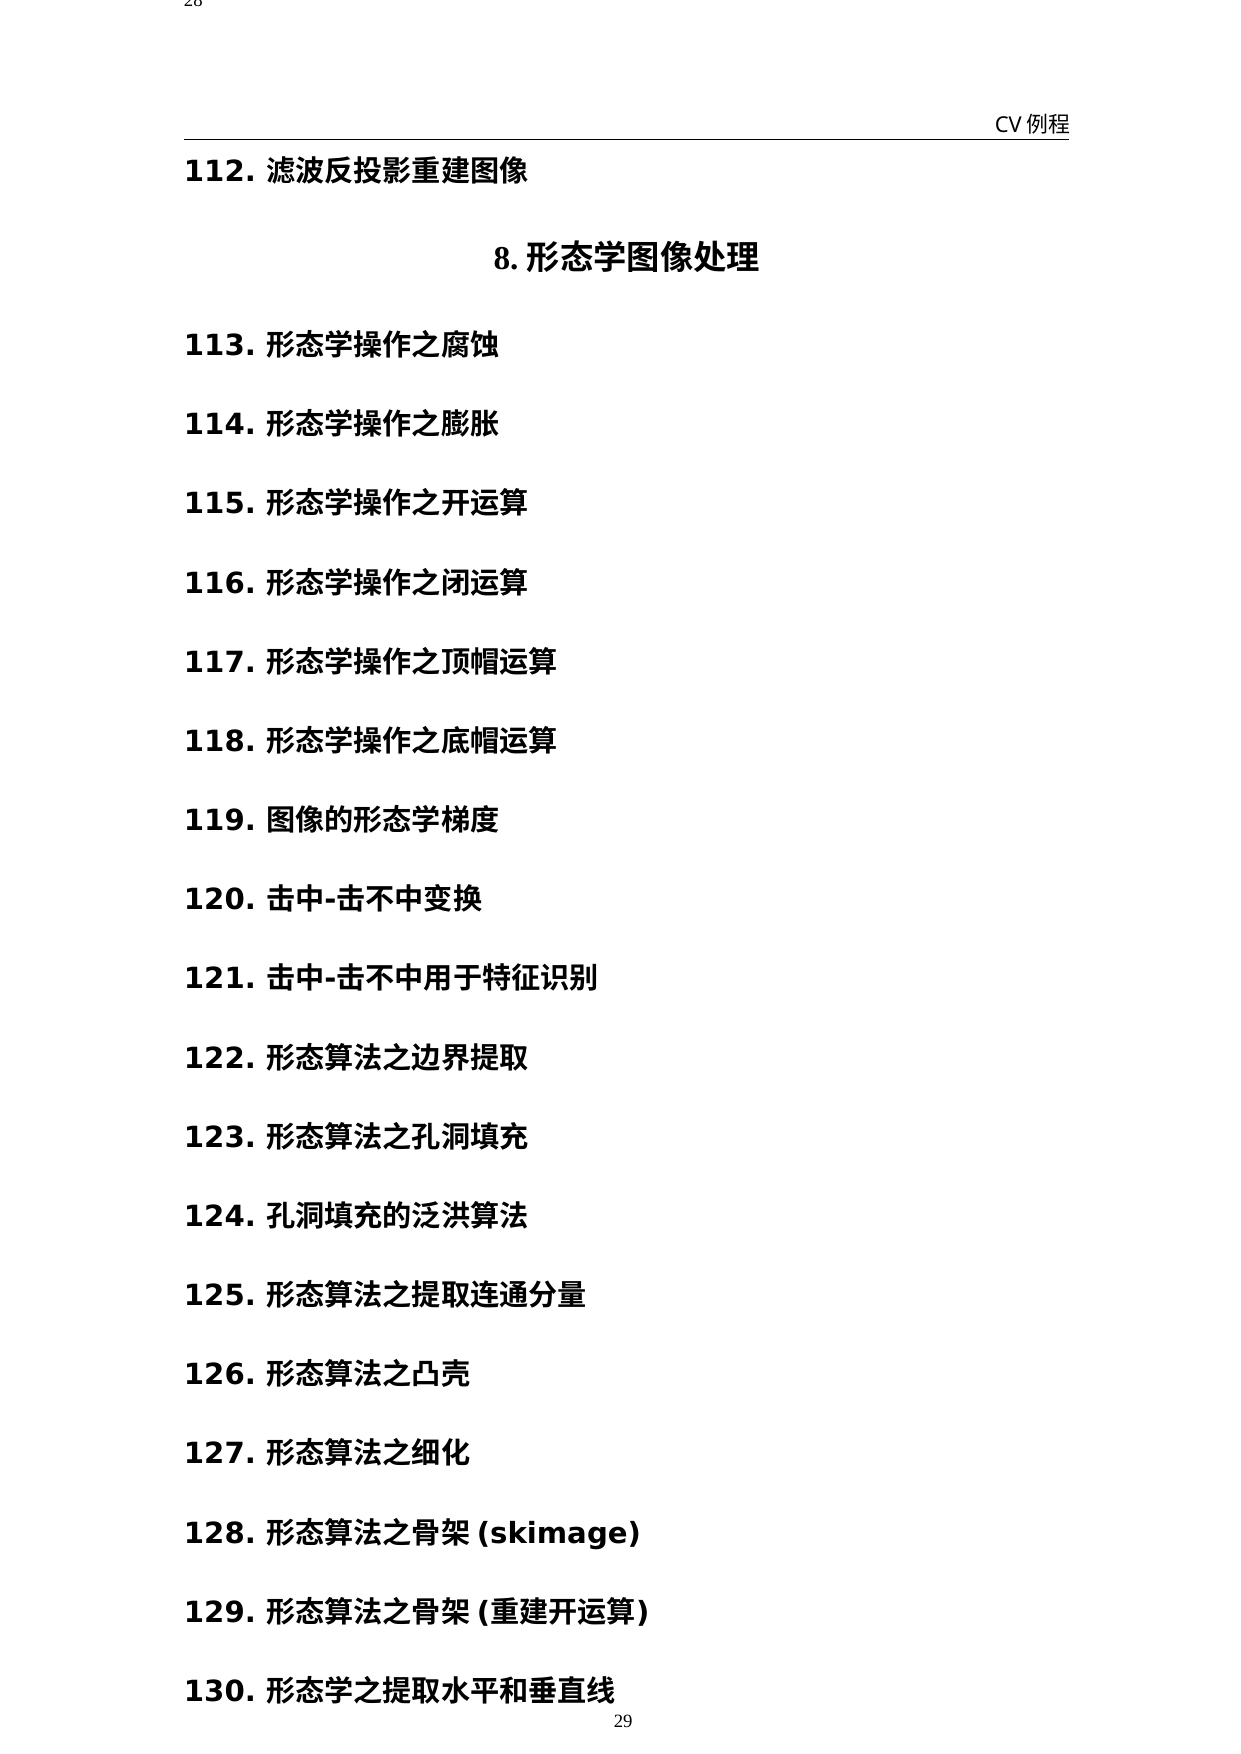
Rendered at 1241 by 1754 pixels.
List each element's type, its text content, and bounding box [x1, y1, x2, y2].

subtitle 117. 形态学操作之顶帽运算 [184, 631, 1069, 683]
subtitle 121. 击中-击不中用于特征识别 [184, 947, 1069, 999]
subtitle 115. 形态学操作之开运算 [184, 472, 1069, 524]
subtitle 112. 滤波反投影重建图像 [184, 140, 1069, 192]
subtitle 120. 击中-击不中变换 [184, 868, 1069, 920]
subtitle 118. 形态学操作之底帽运算 [184, 710, 1069, 762]
subtitle 116. 形态学操作之闭运算 [184, 551, 1069, 603]
subtitle 113. 形态学操作之腐蚀 [184, 314, 1069, 366]
subtitle 119. 图像的形态学梯度 [184, 789, 1069, 841]
subtitle 128. 形态算法之骨架 (skimage) [184, 1501, 1069, 1553]
subtitle 125. 形态算法之提取连通分量 [184, 1264, 1069, 1316]
subtitle 8. 形态学图像处理 [184, 227, 1069, 279]
subtitle 126. 形态算法之凸壳 [184, 1343, 1069, 1395]
subtitle 129. 形态算法之骨架 (重建开运算) [184, 1581, 1069, 1633]
subtitle 127. 形态算法之细化 [184, 1422, 1069, 1474]
subtitle 114. 形态学操作之膨胀 [184, 393, 1069, 445]
subtitle 124. 孔洞填充的泛洪算法 [184, 1185, 1069, 1237]
subtitle 130. 形态学之提取水平和垂直线 [184, 1660, 1069, 1712]
subtitle 123. 形态算法之孔洞填充 [184, 1106, 1069, 1158]
subtitle 122. 形态算法之边界提取 [184, 1026, 1069, 1078]
